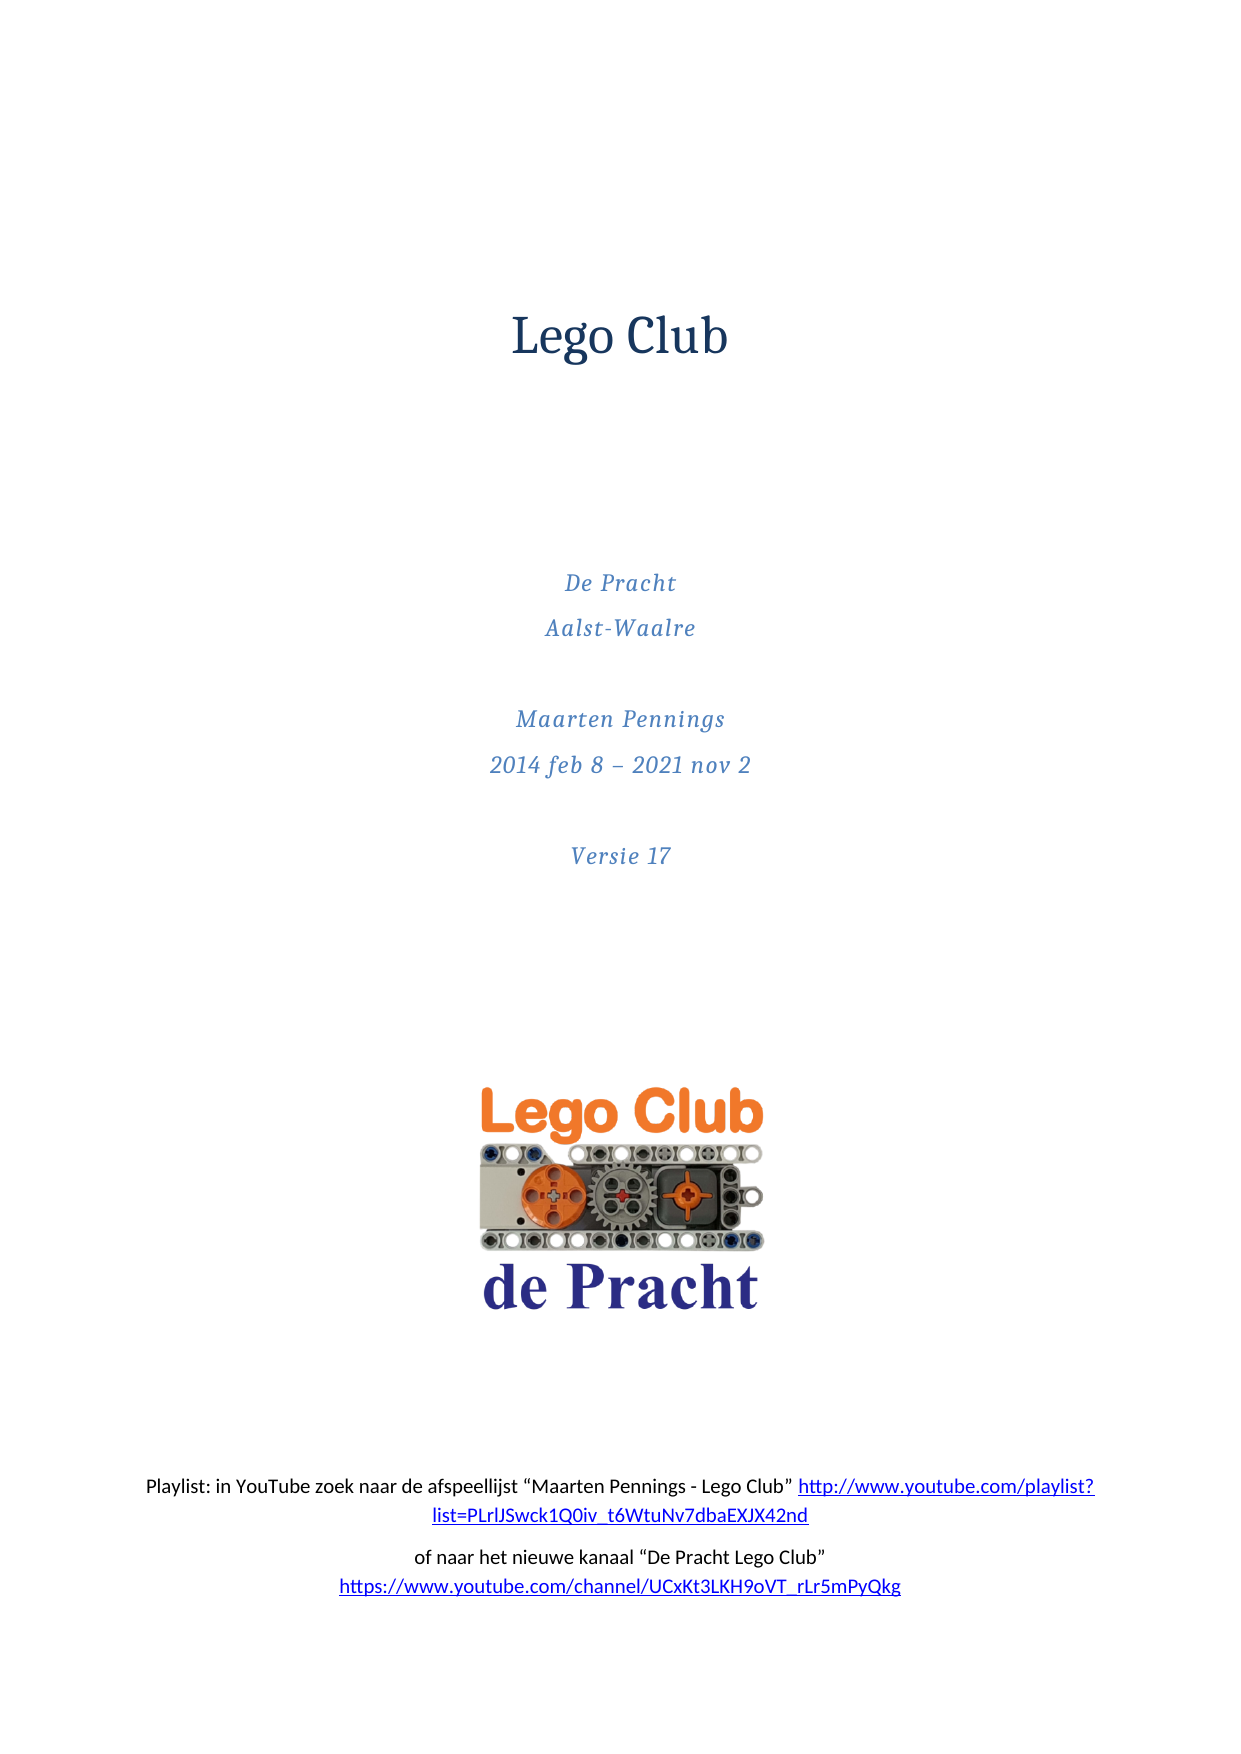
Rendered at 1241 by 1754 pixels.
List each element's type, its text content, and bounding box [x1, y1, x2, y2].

title Lego Club [112, 305, 1128, 367]
subtitle De Pracht [112, 569, 1128, 597]
text Playlist: in YouTube zoek naar de afspeellijst “Maarten Pennings - Lego Club” http://www.youtube.com/playlist?list=PLrlJSwck1Q0iv_t6WtuNv7dbaEXJX42nd [112, 1473, 1128, 1528]
subtitle Maarten Pennings [112, 705, 1128, 734]
picture [470, 1069, 770, 1320]
subtitle Aalst-Waalre [112, 614, 1128, 643]
text of naar het nieuwe kanaal “De Pracht Lego Club” https://www.youtube.com/channel/UCxKt3LKH9oVT_rLr5mPyQkg [112, 1544, 1128, 1598]
subtitle 2014 feb 8 – 2021 nov 2 [112, 751, 1128, 779]
